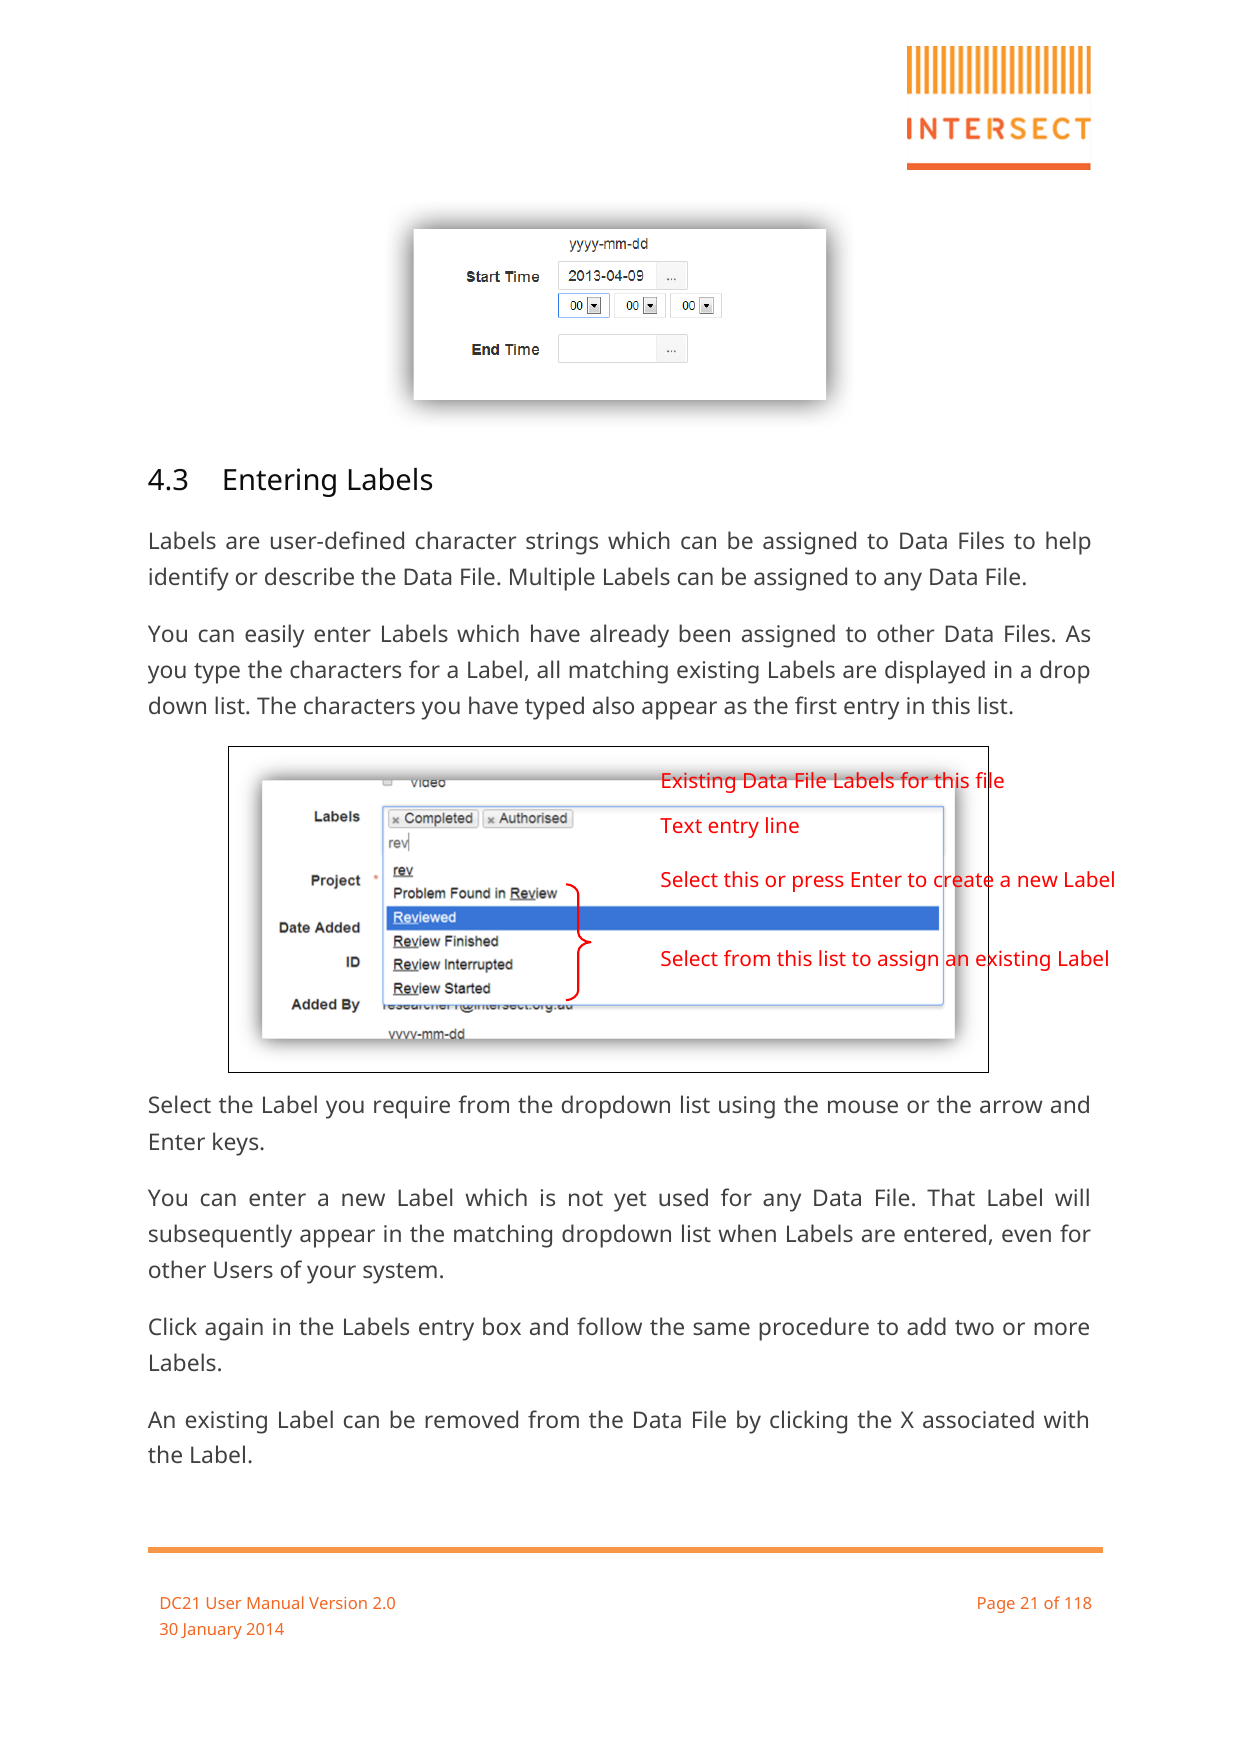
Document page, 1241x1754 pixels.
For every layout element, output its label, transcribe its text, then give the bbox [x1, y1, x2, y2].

text You can enter a new Label which is not yet used for any Data File. That Label will subsequently appear in the matching dropdown list when Labels are entered, even for other Users of your system. [148, 1182, 1092, 1285]
text Labels are user-defined character strings which can be assigned to Data Files to help identify or describe the Data File. Multiple Labels can be assigned to any Data File. [148, 525, 1092, 592]
text Select the Label you require from the dropdown list using the mouse or the arrow and Enter keys. [148, 1089, 1092, 1157]
picture [413, 229, 827, 400]
picture [905, 44, 1093, 172]
text You can easily enter Labels which have already been assigned to other Data Files. As you type the characters for a Label, all matching existing Labels are displayed in a drop down list. The characters you have typed also appear as the first entry in this list. [148, 618, 1092, 721]
text An existing Label can be removed from the Data File by clicking the X associated with the Label. [148, 1403, 1092, 1471]
text Click again in the Labels entry box and follow the same procedure to add two or more Labels. [148, 1311, 1092, 1378]
subtitle Entering Labels [148, 459, 1092, 498]
picture [229, 747, 988, 1072]
